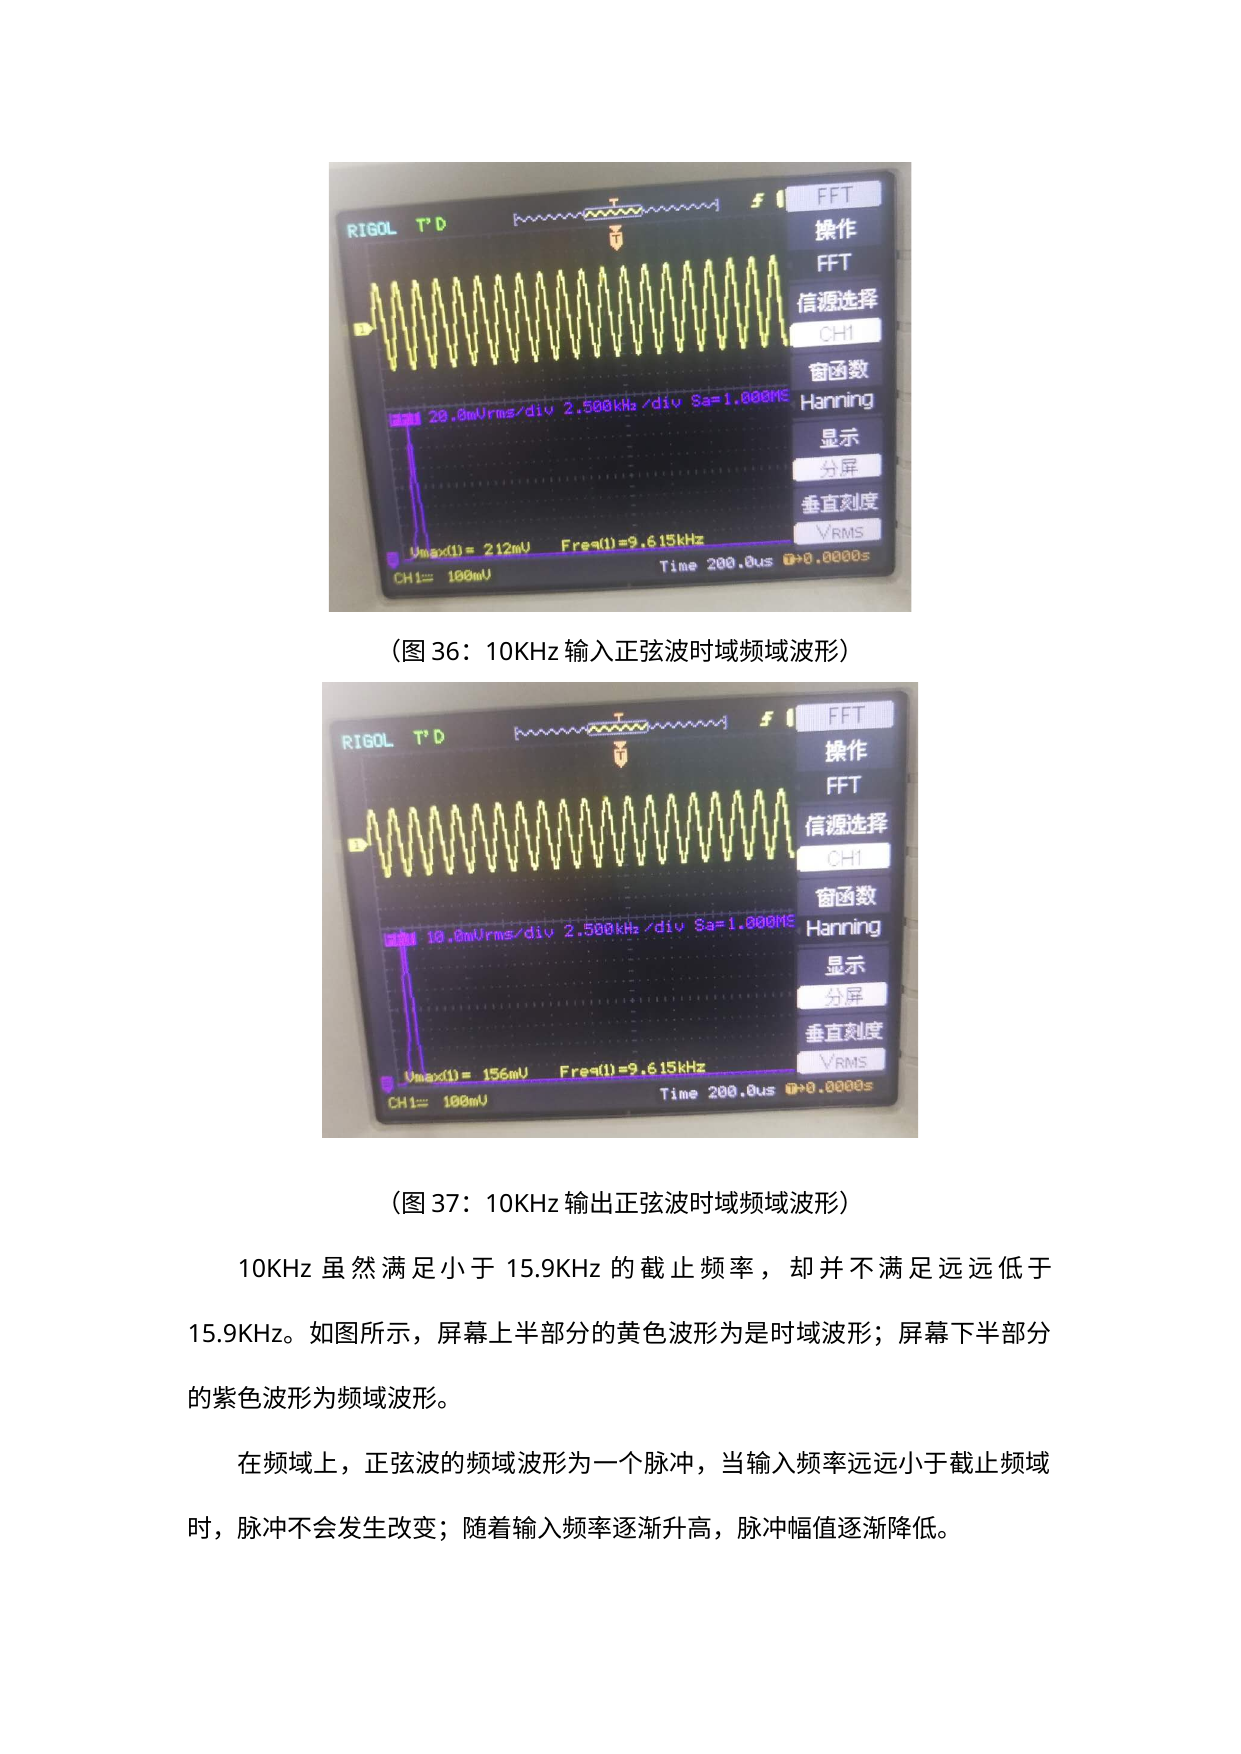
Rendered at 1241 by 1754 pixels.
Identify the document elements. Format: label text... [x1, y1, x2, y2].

text 10KHz虽然满足小于15.9KHz的截止频率，却并不满足远远低于15.9KHz。如图所示，屏幕上半部分的黄色波形为是时域波形；屏幕下半部分的紫色波形为频域波形。 [187, 1234, 1053, 1429]
text 在频域上，正弦波的频域波形为一个脉冲，当输入频率远远小于截止频域时，脉冲不会发生改变；随着输入频率逐渐升高，脉冲幅值逐渐降低。 [187, 1429, 1053, 1559]
picture [328, 162, 912, 612]
text （图36：10KHz输入正弦波时域频域波形） [187, 617, 1053, 682]
text （图37：10KHz输出正弦波时域频域波形） [187, 1169, 1053, 1234]
picture [322, 682, 919, 1138]
